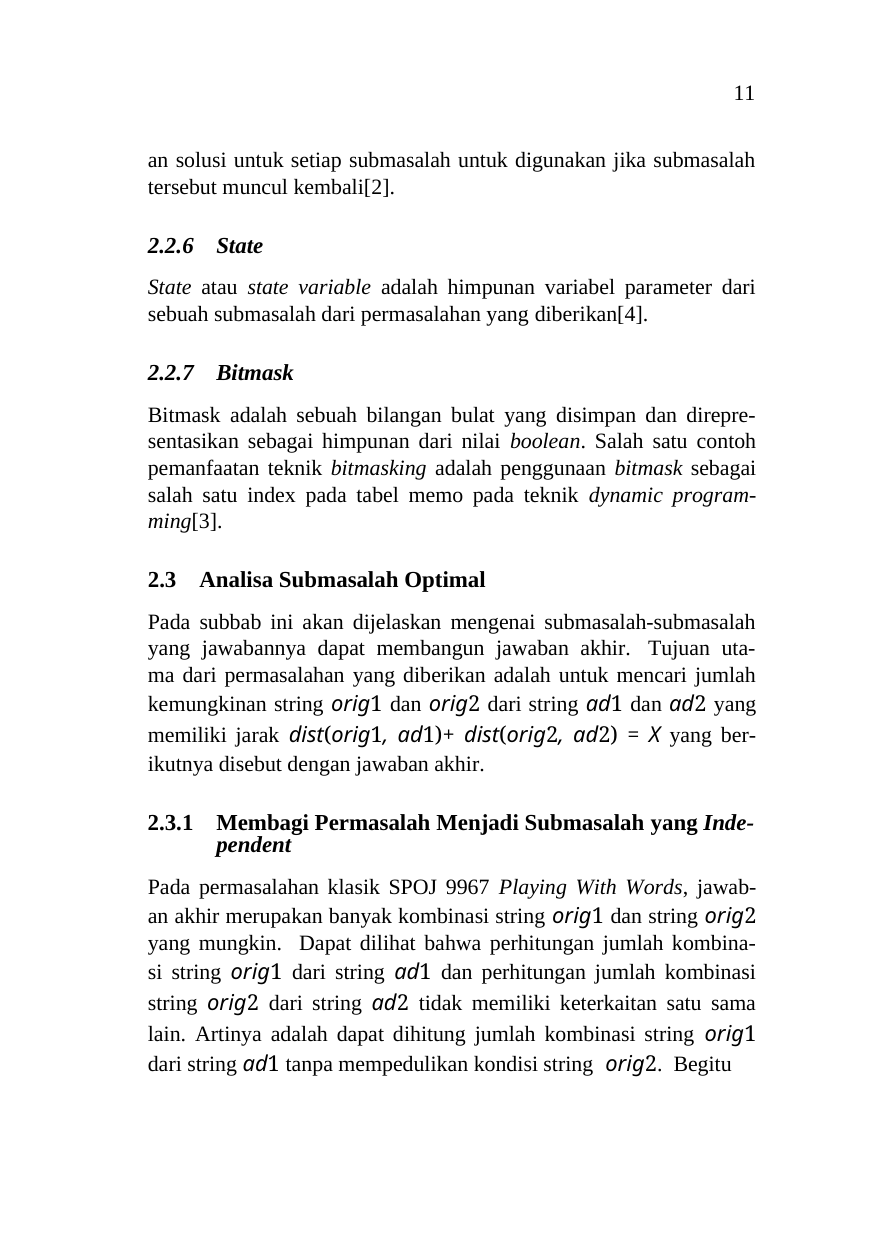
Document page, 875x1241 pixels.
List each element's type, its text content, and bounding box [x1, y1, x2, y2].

subtitle State [148, 232, 768, 258]
text an solusi untuk setiap submasalah untuk digunakan jika submasalah tersebut muncul kembali[2]. [148, 147, 756, 199]
text Pada permasalahan klasik SPOJ 9967 Playing With Words, jawab- an akhir merupakan banyak kombinasi string orig1 dan string orig2 yang mungkin. Dapat dilihat bahwa perhitungan jumlah kombina- si string orig1 dari string ad1 dan perhitungan jumlah kombinasi string orig2 dari string ad2 tidak memiliki keterkaitan satu sama lain. Artinya adalah dapat dihitung jumlah kombinasi string orig1 dari string ad1 tanpa mempedulikan kondisi string orig2. Begitu [148, 874, 756, 1078]
text 2.3.1 Membagi Permasalah Menjadi Submasalah yang Inde- pendent [147, 812, 756, 858]
subtitle 2.3 Analisa Submasalah Optimal [148, 566, 768, 593]
subtitle Bitmask [148, 359, 768, 386]
text State atau state variable adalah himpunan variabel parameter dari sebuah submasalah dari permasalahan yang diberikan[4]. [148, 274, 756, 326]
text Pada subbab ini akan dijelaskan mengenai submasalah-submasalah yang jawabannya dapat membangun jawaban akhir. Tujuan uta- ma dari permasalahan yang diberikan adalah untuk mencari jumlah kemungkinan string orig1 dan orig2 dari string ad1 dan ad2 yang memiliki jarak dist(orig1, ad1)+ dist(orig2, ad2) = X yang ber- ikutnya disebut dengan jawaban akhir. [148, 609, 756, 776]
text Bitmask adalah sebuah bilangan bulat yang disimpan dan direpre- sentasikan sebagai himpunan dari nilai boolean. Salah satu contoh pemanfaatan teknik bitmasking adalah penggunaan bitmask sebagai salah satu index pada tabel memo pada teknik dynamic program- ming[3]. [148, 402, 756, 533]
